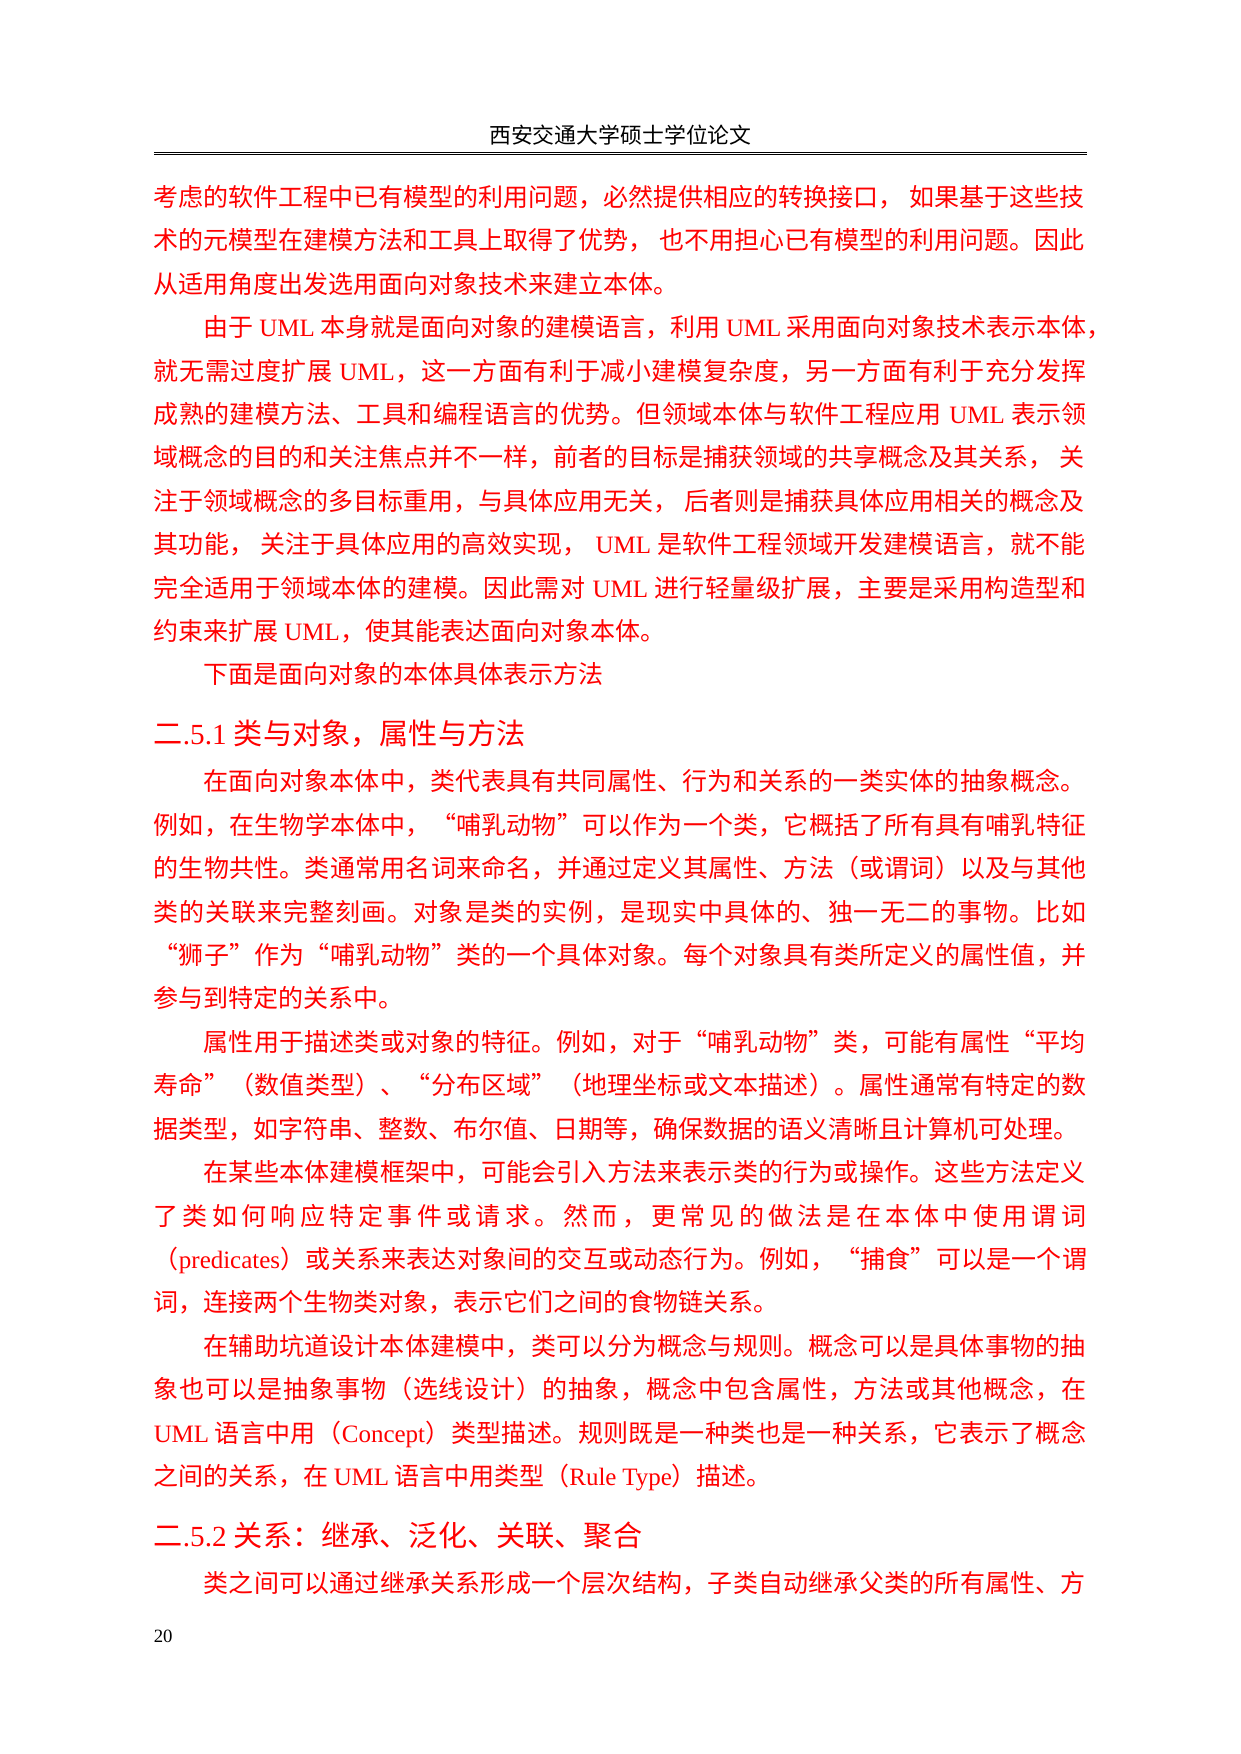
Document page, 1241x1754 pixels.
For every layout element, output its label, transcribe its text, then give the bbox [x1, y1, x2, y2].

text 由于 UML 本身就是面向对象的建模语言，利用 UML 采用面向对象技术表示本体，就无需过度扩展 UML，这一方面有利于减小建模复杂度，另一方面有利于充分发挥成熟的建模方法、工具和编程语言的优势。但领域本体与软件工程应用 UML 表示领域概念的目的和关注焦点并不一样，前者的目标是捕获领域的共享概念及其关系， 关注于领域概念的多目标重用，与具体应用无关， 后者则是捕获具体应用相关的概念及其功能， 关注于具体应用的高效实现， UML 是软件工程领域开发建模语言，就不能完全适用于领域本体的建模。因此需对 UML 进行轻量级扩展，主要是采用构造型和约束来扩展 UML，使其能表达面向对象本体。 [153, 307, 1087, 648]
subtitle 关系：继承、泛化、关联、聚合 [153, 1513, 1087, 1555]
subtitle 类与对象，属性与方法 [153, 711, 1087, 753]
text 在某些本体建模框架中，可能会引入方法来表示类的行为或操作。这些方法定义了类如何响应特定事件或请求。然而，更常见的做法是在本体中使用谓词（predicates）或关系来表达对象间的交互或动态行为。例如，“捕食”可以是一个谓词，连接两个生物类对象，表示它们之间的食物链关系。 [153, 1153, 1087, 1319]
text 在面向对象本体中，类代表具有共同属性、行为和关系的一类实体的抽象概念。例如，在生物学本体中，“哺乳动物”可以作为一个类，它概括了所有具有哺乳特征的生物共性。类通常用名词来命名，并通过定义其属性、方法（或谓词）以及与其他类的关联来完整刻画。对象是类的实例，是现实中具体的、独一无二的事物。比如“狮子”作为“哺乳动物”类的一个具体对象。每个对象具有类所定义的属性值，并参与到特定的关系中。 [153, 762, 1087, 1015]
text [153, 177, 1087, 300]
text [153, 1563, 1087, 1599]
text 下面是面向对象的本体具体表示方法 [153, 655, 1087, 691]
text 属性用于描述类或对象的特征。例如，对于“哺乳动物”类，可能有属性“平均寿命”（数值类型）、“分布区域”（地理坐标或文本描述）。属性通常有特定的数据类型，如字符串、整数、布尔值、日期等，确保数据的语义清晰且计算机可处理。 [153, 1022, 1087, 1145]
text 在辅助坑道设计本体建模中，类可以分为概念与规则。概念可以是具体事物的抽象也可以是抽象事物（选线设计）的抽象，概念中包含属性，方法或其他概念，在UML语言中用（Concept）类型描述。规则既是一种类也是一种关系，它表示了概念之间的关系，在UML语言中用类型（Rule Type）描述。 [153, 1326, 1087, 1493]
